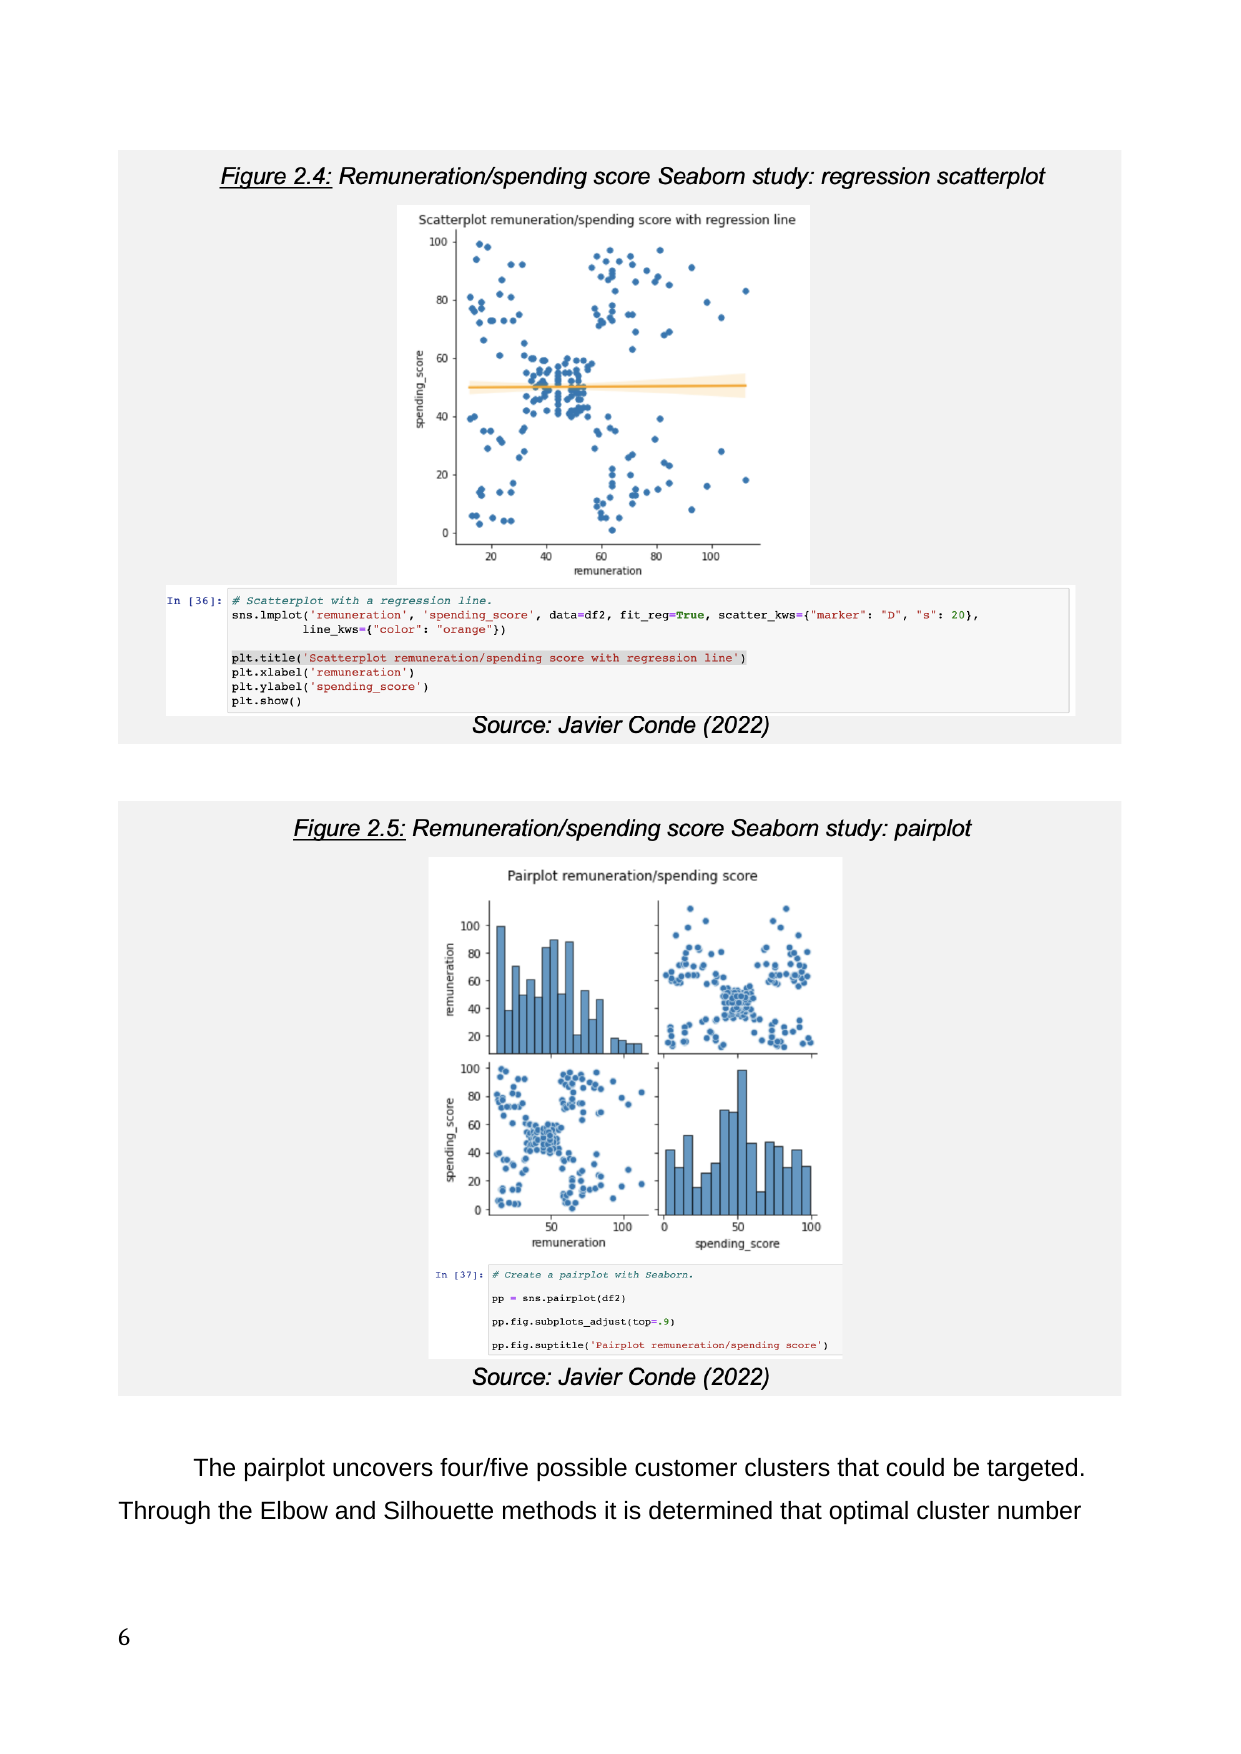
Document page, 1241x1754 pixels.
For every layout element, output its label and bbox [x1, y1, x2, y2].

picture [118, 150, 1122, 744]
text [118, 1453, 1122, 1525]
picture [118, 801, 1122, 1396]
